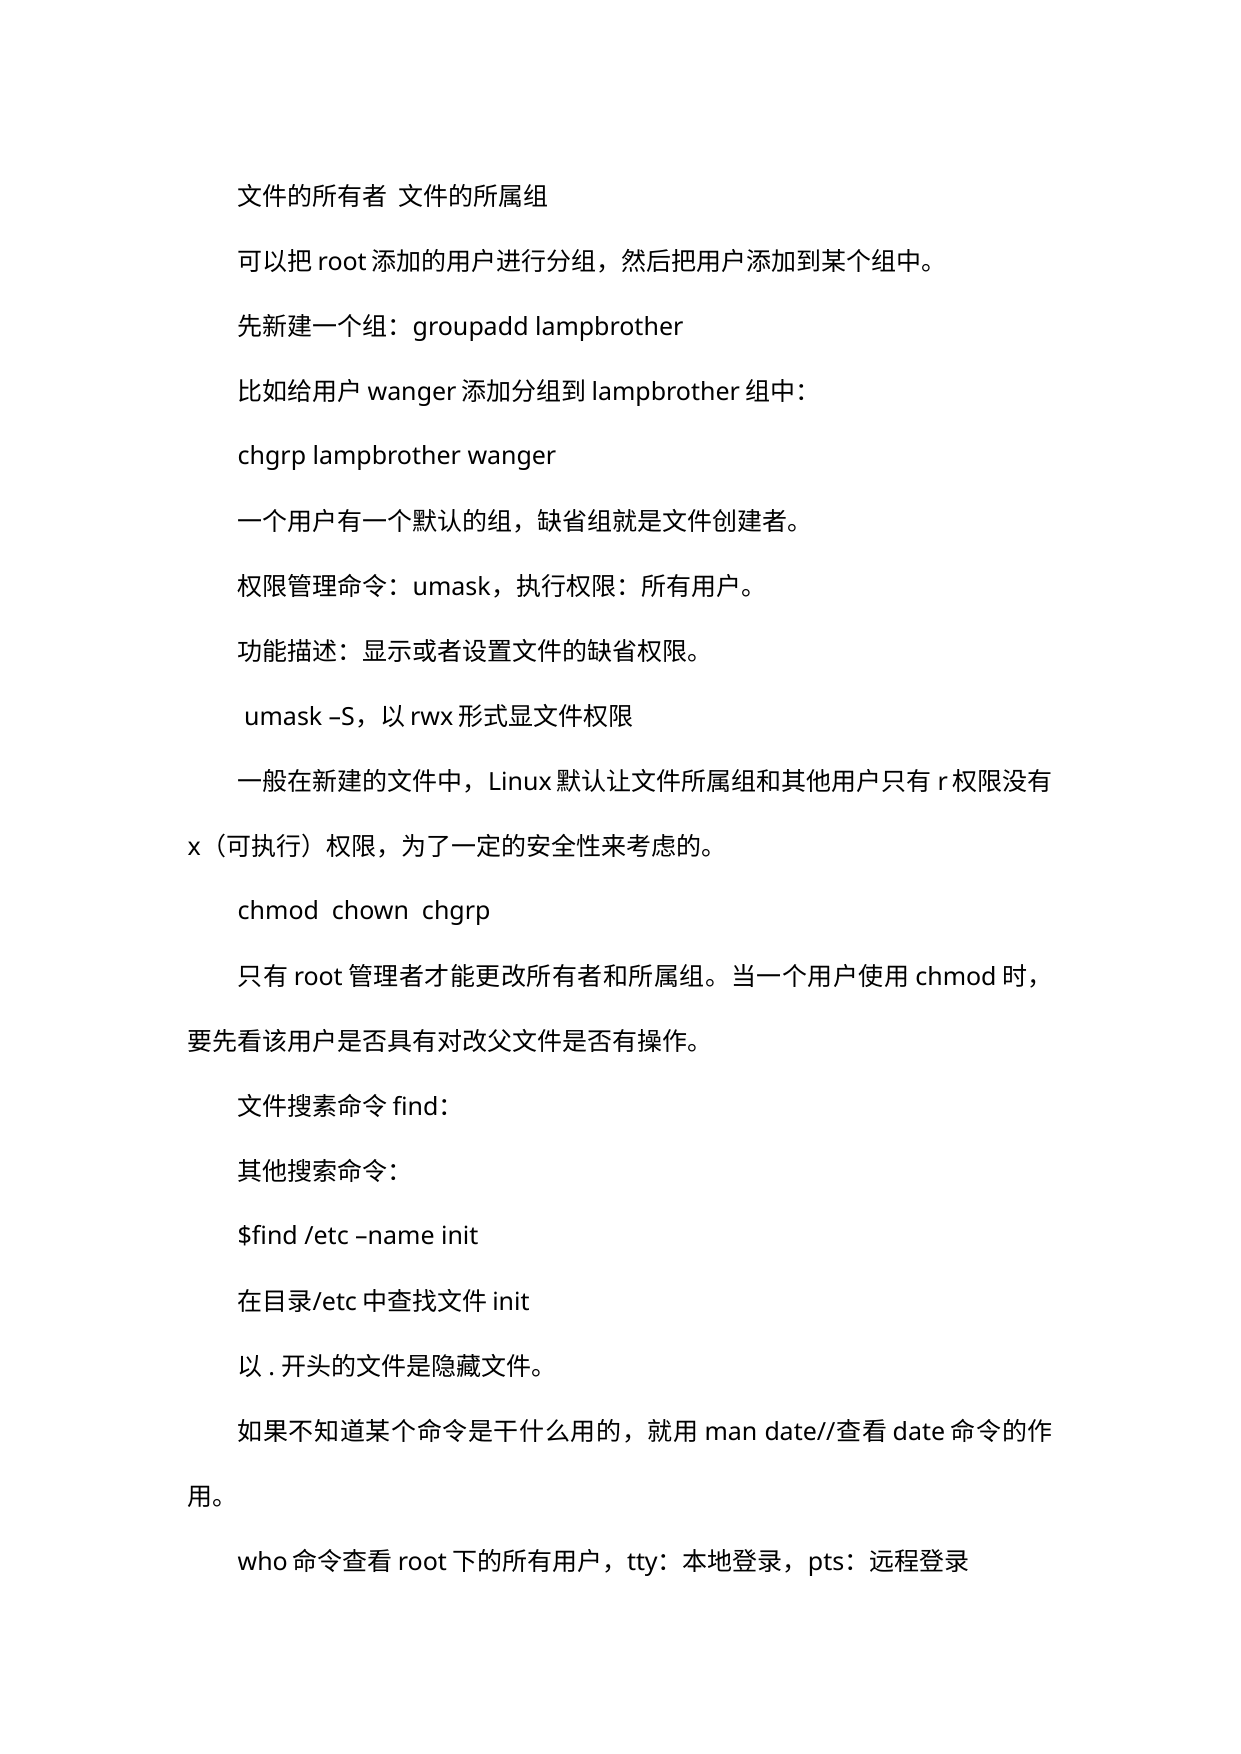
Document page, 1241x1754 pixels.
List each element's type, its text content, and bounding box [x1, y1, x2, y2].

text 权限管理命令：umask，执行权限：所有用户。 [187, 552, 1053, 617]
text chmod chown chgrp [187, 877, 1053, 942]
text umask –S，以rwx形式显文件权限 [187, 682, 1053, 747]
text 其他搜索命令： [187, 1137, 1053, 1202]
text 先新建一个组：groupadd lampbrother [187, 292, 1053, 357]
text 比如给用户wanger添加分组到lampbrother组中： [187, 357, 1053, 422]
text 以 . 开头的文件是隐藏文件。 [187, 1332, 1053, 1397]
text chgrp lampbrother wanger [187, 422, 1053, 487]
text 一个用户有一个默认的组，缺省组就是文件创建者。 [187, 487, 1053, 552]
text 一般在新建的文件中，Linux默认让文件所属组和其他用户只有r权限没有x（可执行）权限，为了一定的安全性来考虑的。 [187, 747, 1053, 877]
text 文件搜素命令find： [187, 1072, 1053, 1137]
text 如果不知道某个命令是干什么用的，就用man date//查看date命令的作用。 [187, 1397, 1053, 1527]
text 可以把root添加的用户进行分组，然后把用户添加到某个组中。 [187, 227, 1053, 292]
text 只有root管理者才能更改所有者和所属组。当一个用户使用chmod时，要先看该用户是否具有对改父文件是否有操作。 [187, 942, 1053, 1072]
text 在目录/etc中查找文件init [187, 1267, 1053, 1332]
text 文件的所有者 文件的所属组 [187, 162, 1053, 227]
text $find /etc –name init [187, 1202, 1053, 1267]
text who命令查看root下的所有用户，tty：本地登录，pts：远程登录 [187, 1527, 1053, 1592]
text 功能描述：显示或者设置文件的缺省权限。 [187, 617, 1053, 682]
